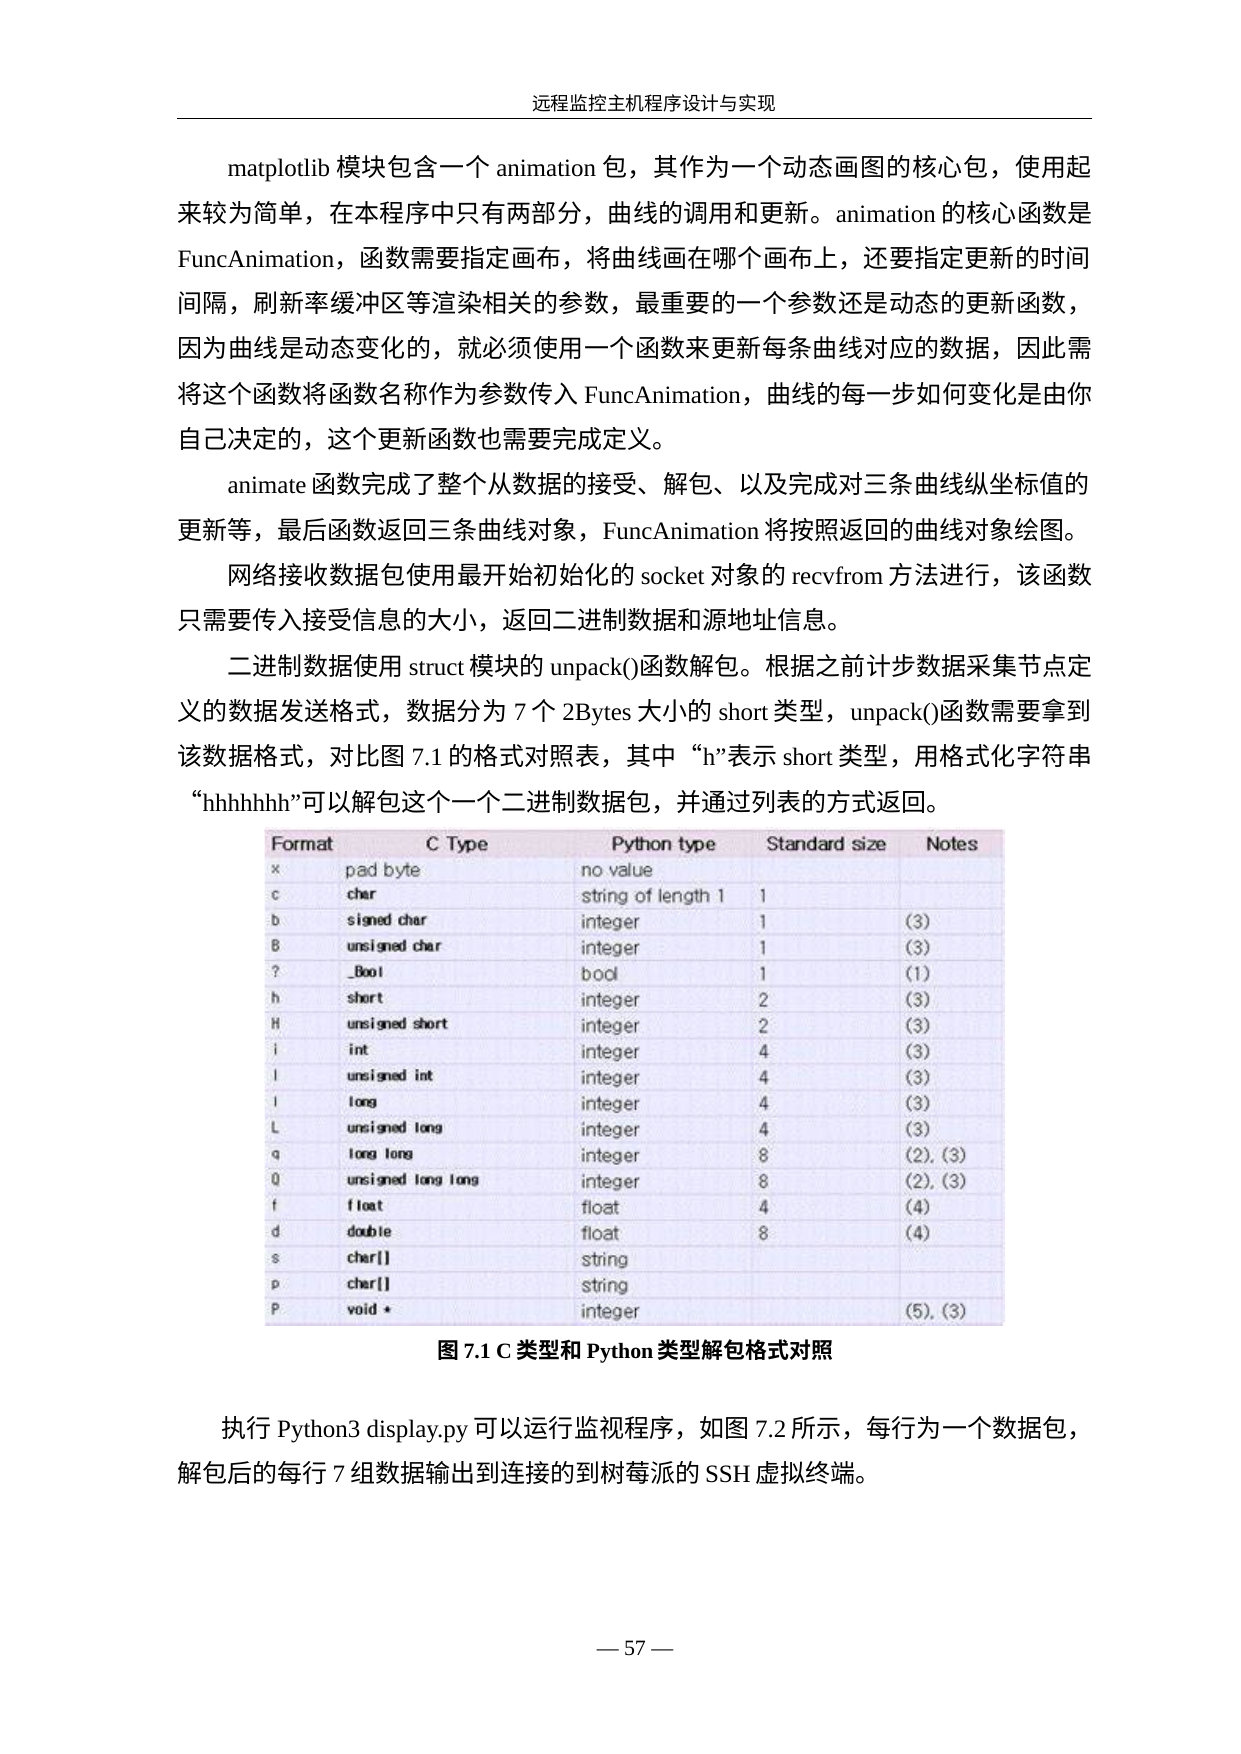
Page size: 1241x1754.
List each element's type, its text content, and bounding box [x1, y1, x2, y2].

text matplotlib模块包含一个animation包，其作为一个动态画图的核心包，使用起来较为简单，在本程序中只有两部分，曲线的调用和更新。animation的核心函数是FuncAnimation，函数需要指定画布，将曲线画在哪个画布上，还要指定更新的时间间隔，刷新率缓冲区等渲染相关的参数，最重要的一个参数还是动态的更新函数，因为曲线是动态变化的，就必须使用一个函数来更新每条曲线对应的数据，因此需将这个函数将函数名称作为参数传入FuncAnimation，曲线的每一步如何变化是由你自己决定的，这个更新函数也需要完成定义。 [177, 148, 1092, 456]
text 二进制数据使用struct模块的unpack()函数解包。根据之前计步数据采集节点定义的数据发送格式，数据分为7个2Bytes大小的short类型，unpack()函数需要拿到该数据格式，对比图7.1的格式对照表，其中“h”表示short类型，用格式化字符串“hhhhhhh”可以解包这个一个二进制数据包，并通过列表的方式返回。 [177, 646, 1092, 818]
picture [264, 827, 1006, 1326]
text 执行 Python3 display.py可以运行监视程序，如图7.2所示，每行为一个数据包，解包后的每行7组数据输出到连接的到树莓派的SSH虚拟终端。 [177, 1408, 1092, 1490]
text animate函数完成了整个从数据的接受、解包、以及完成对三条曲线纵坐标值的更新等，最后函数返回三条曲线对象，FuncAnimation将按照返回的曲线对象绘图。 [177, 465, 1092, 546]
text 网络接收数据包使用最开始初始化的socket对象的recvfrom方法进行，该函数只需要传入接受信息的大小，返回二进制数据和源地址信息。 [177, 556, 1092, 637]
text 图7.1 C类型和Python类型解包格式对照 [177, 1333, 1092, 1365]
